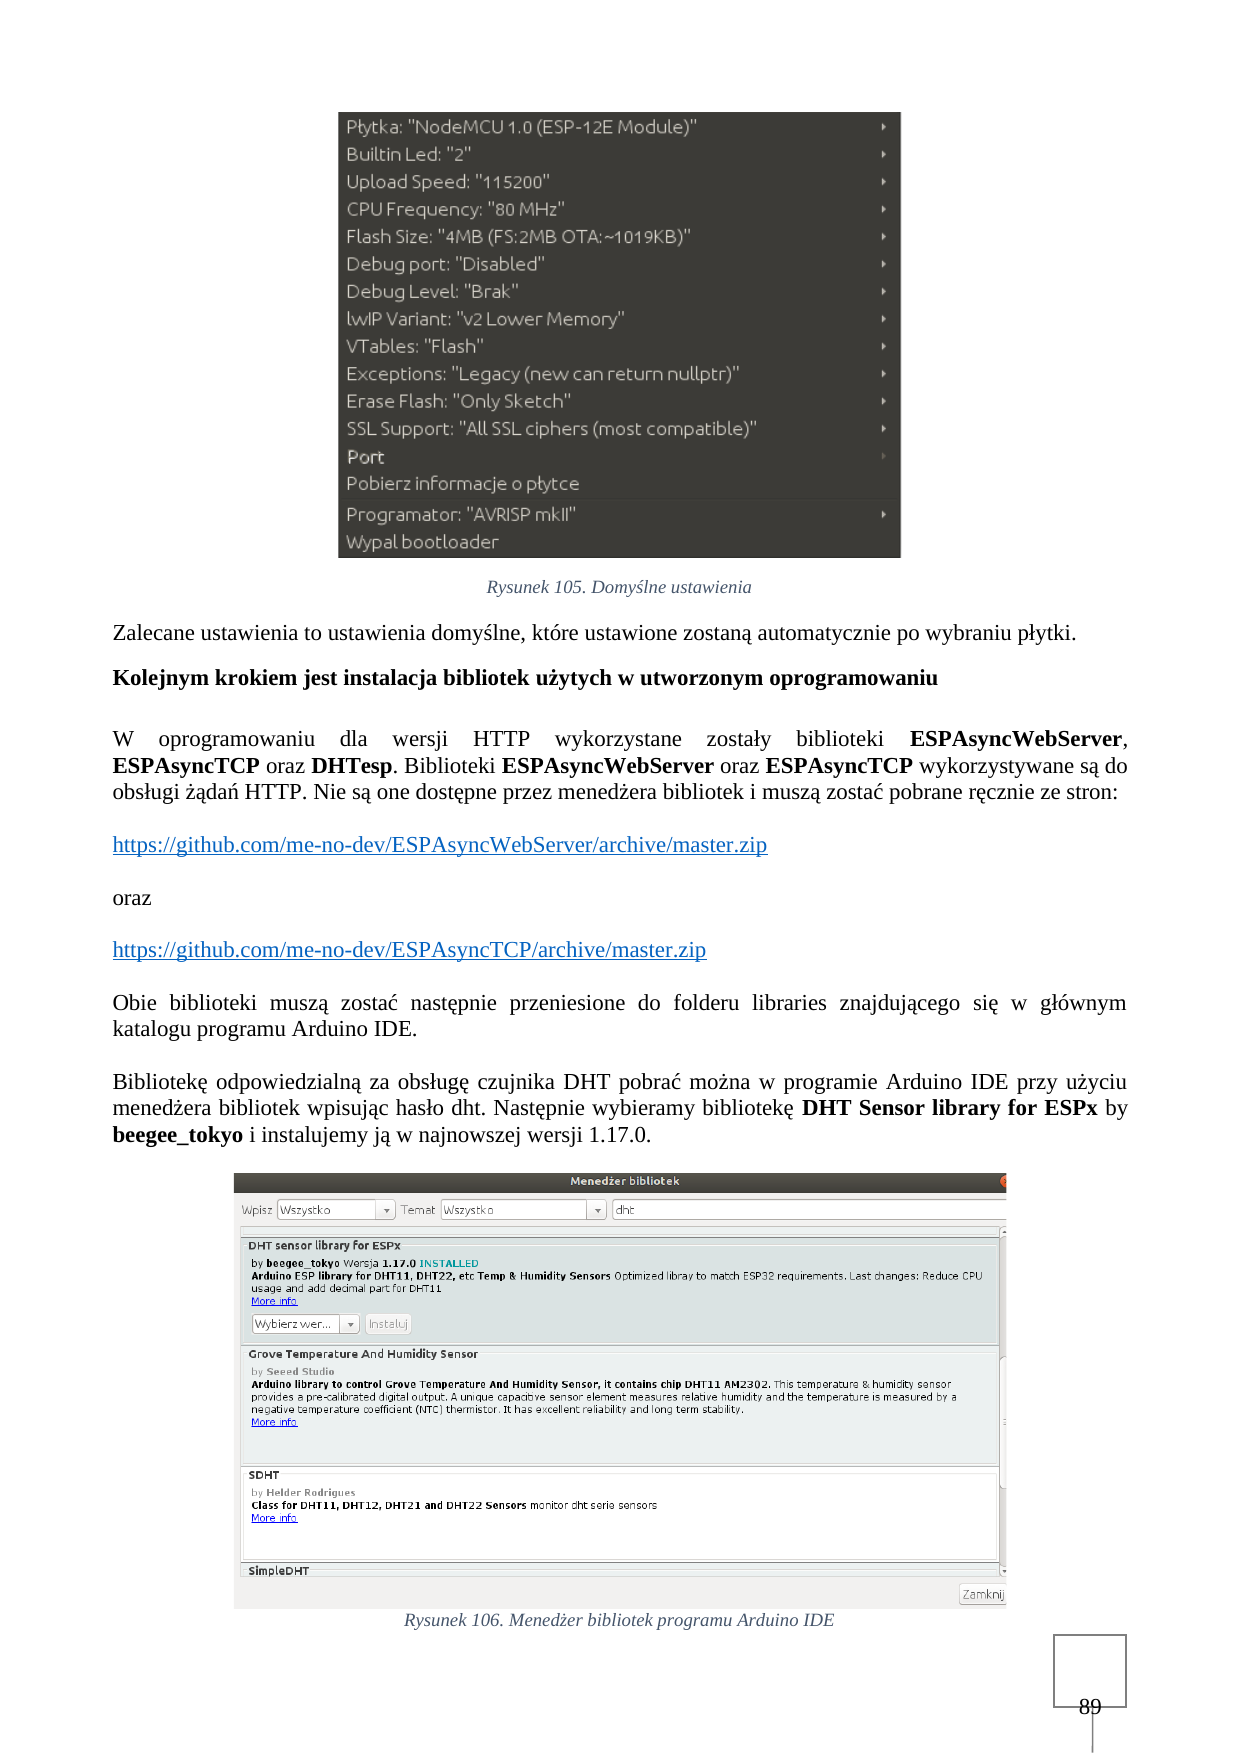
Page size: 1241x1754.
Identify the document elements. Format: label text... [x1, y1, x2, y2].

text Bibliotekę odpowiedzialną za obsługę czujnika DHT pobrać można w programie Arduino IDE przy użyciu menedżera bibliotek wpisując hasło dht. Następnie wybieramy bibliotekę DHT Sensor library for ESPx by beegee_tokyo i instalujemy ją w najnowszej wersji 1.17.0. [112, 1068, 1128, 1147]
text oraz [112, 884, 1128, 910]
picture [338, 112, 902, 558]
picture [233, 1173, 1007, 1609]
text Kolejnym krokiem jest instalacja bibliotek użytych w utworzonym oprogramowaniu [112, 664, 1128, 690]
text https://github.com/me-no-dev/ESPAsyncTCP/archive/master.zip [112, 936, 1128, 963]
text Zalecane ustawienia to ustawienia domyślne, które ustawione zostaną automatycznie po wybraniu płytki. [112, 619, 1128, 645]
text https://github.com/me-no-dev/ESPAsyncWebServer/archive/master.zip [112, 831, 1128, 857]
text Obie biblioteki muszą zostać następnie przeniesione do folderu libraries znajdującego się w głównym katalogu programu Arduino IDE. [112, 989, 1128, 1042]
text W oprogramowaniu dla wersji HTTP wykorzystane zostały biblioteki ESPAsyncWebServer, ESPAsyncTCP oraz DHTesp. Biblioteki ESPAsyncWebServer oraz ESPAsyncTCP wykorzystywane są do obsługi żądań HTTP. Nie są one dostępne przez menedżera bibliotek i muszą zostać pobrane ręcznie ze stron: [112, 726, 1128, 804]
